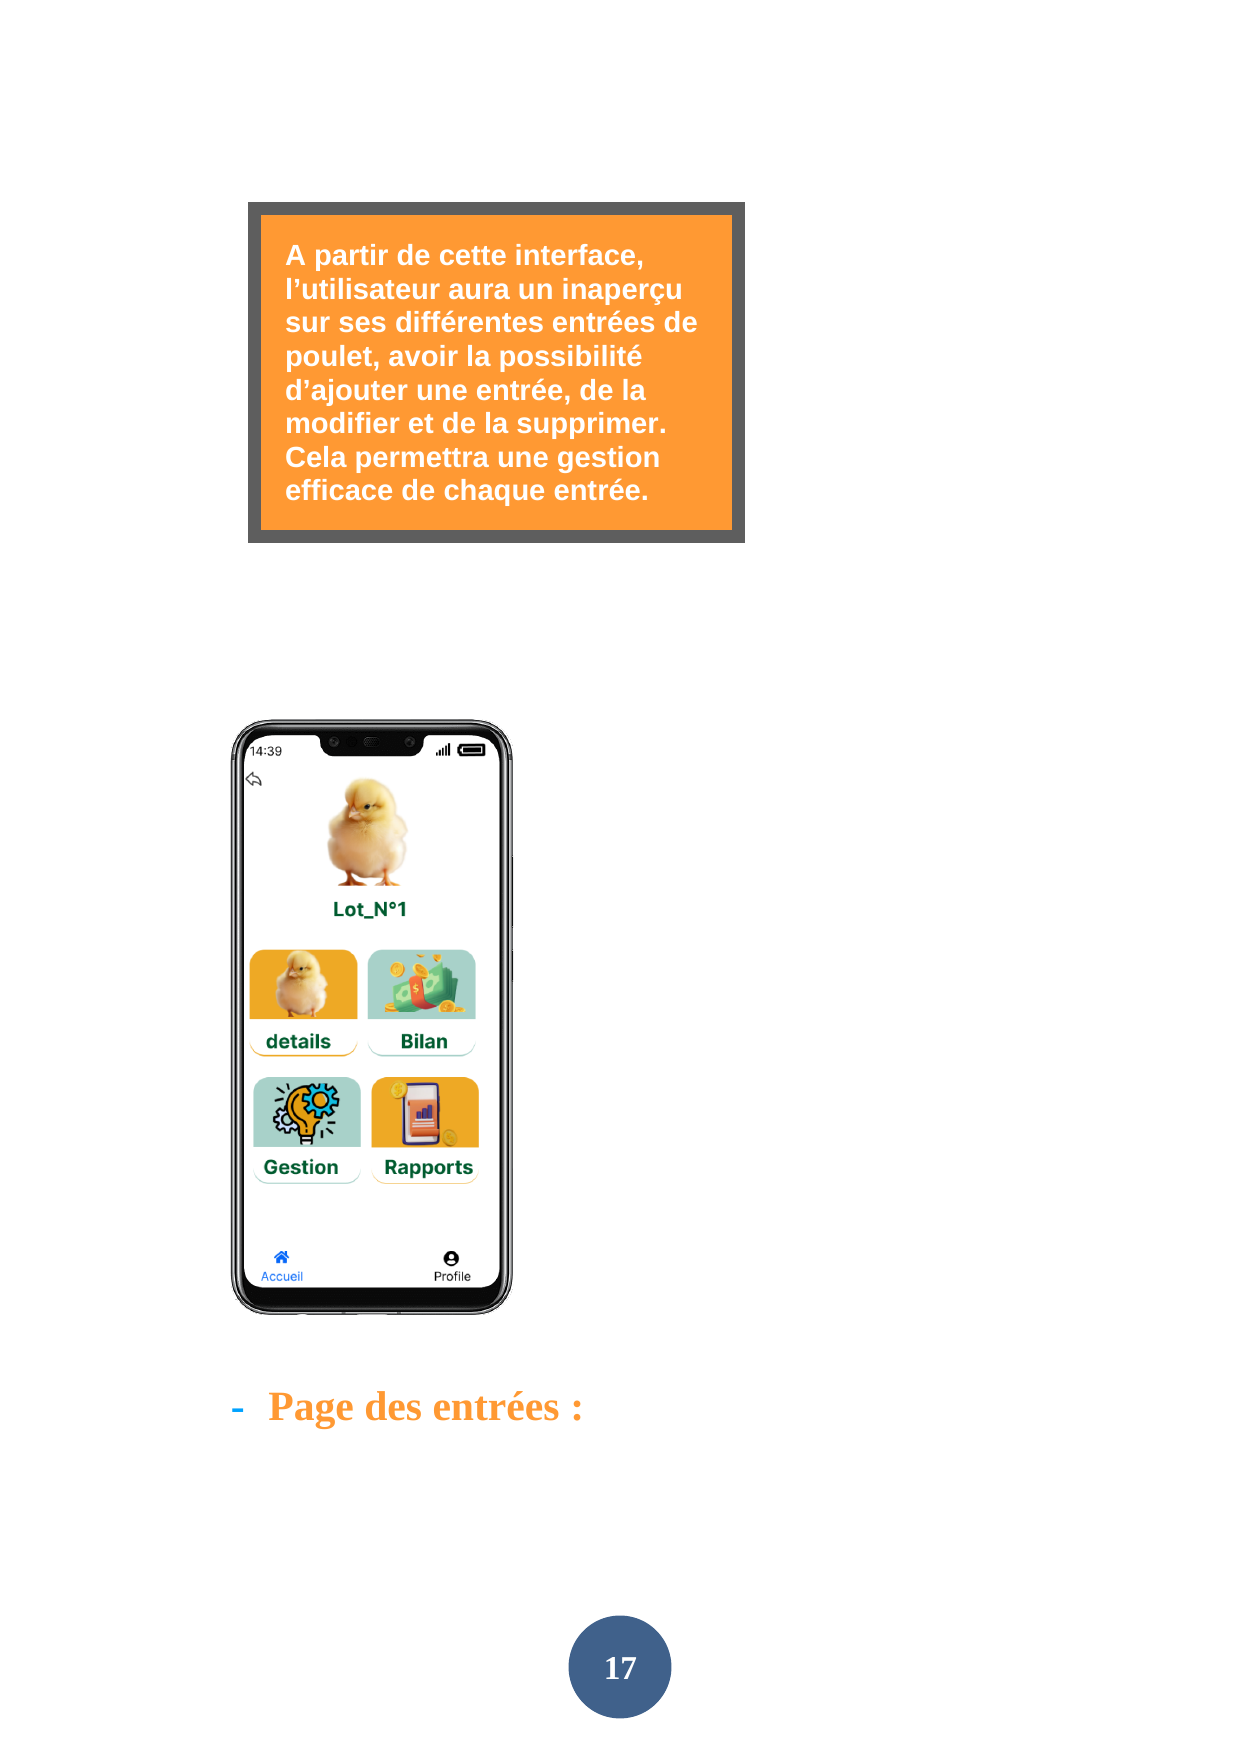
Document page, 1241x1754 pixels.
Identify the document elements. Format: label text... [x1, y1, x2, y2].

picture [230, 719, 514, 1315]
list Page des entrées : [231, 1382, 1122, 1430]
